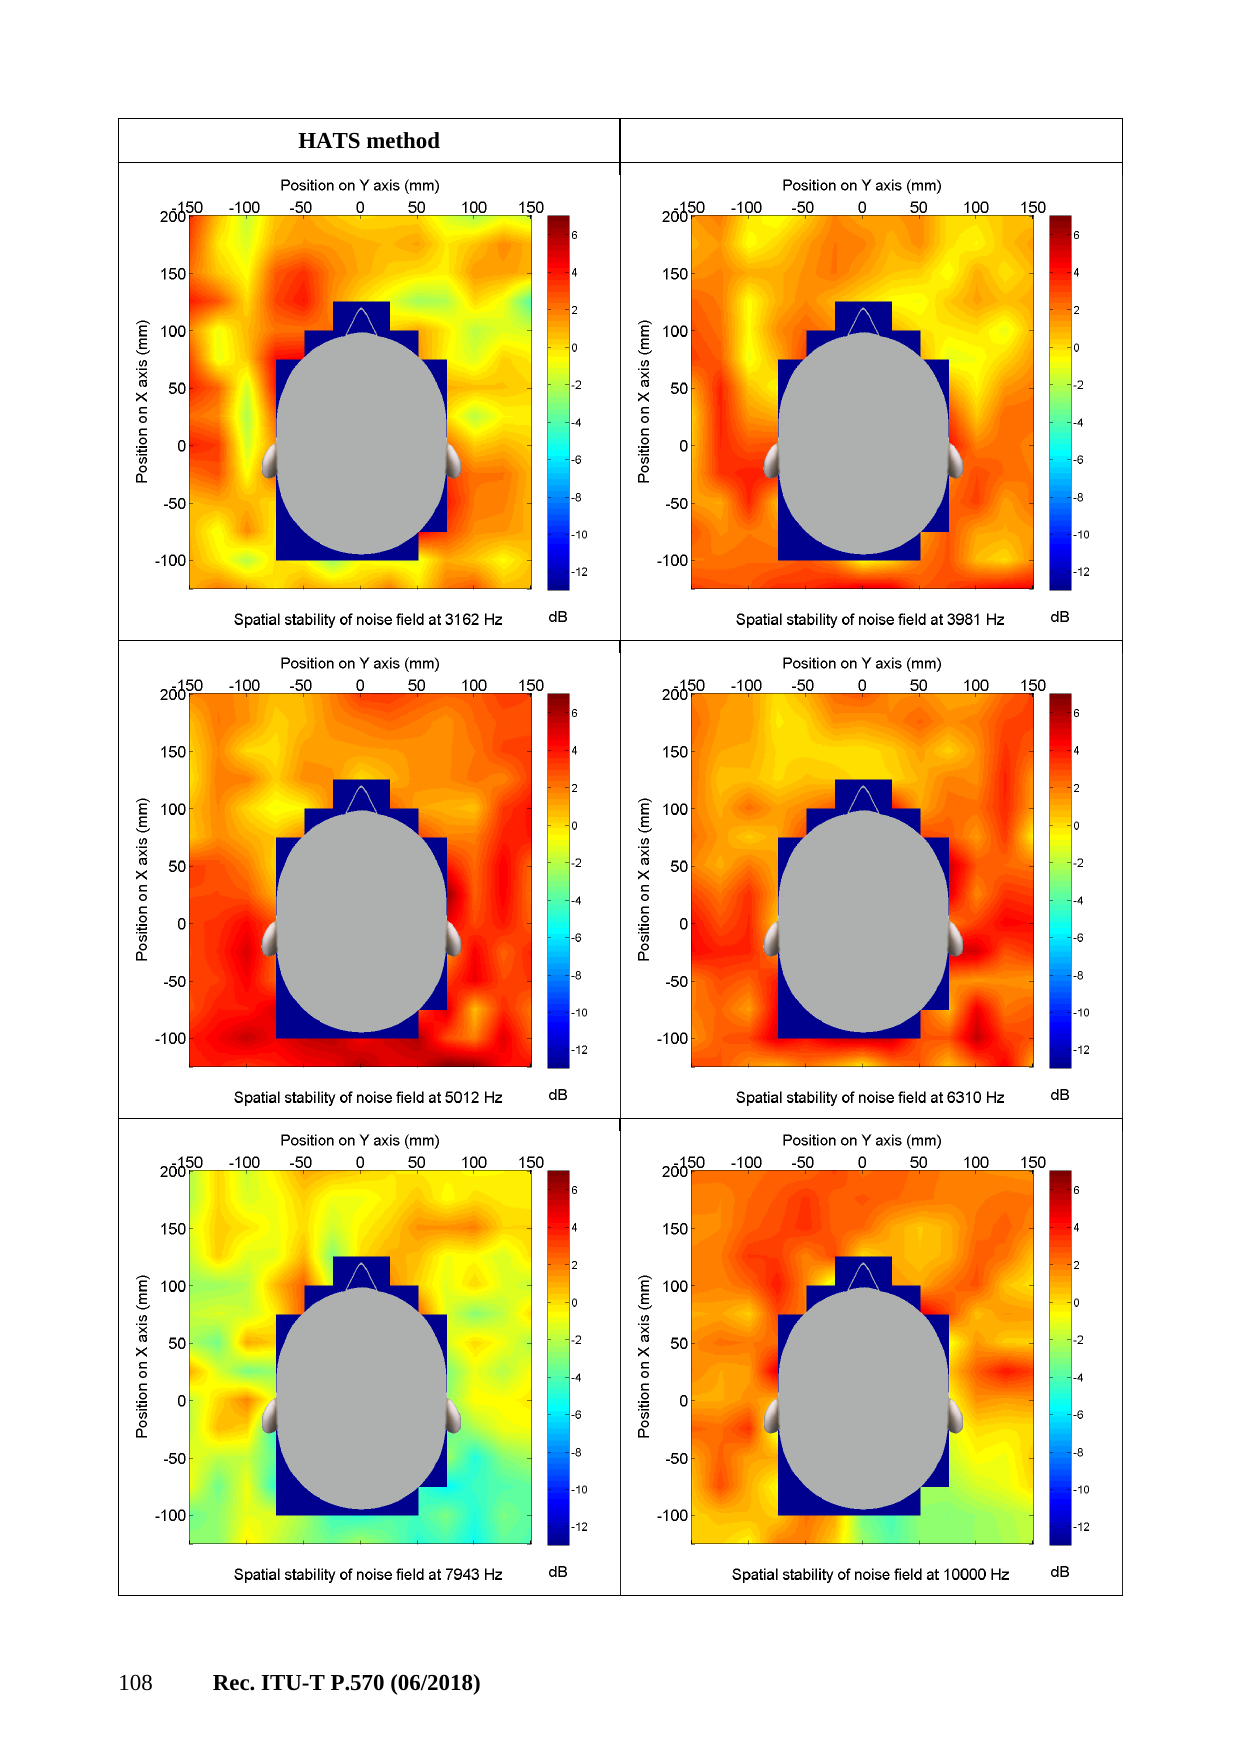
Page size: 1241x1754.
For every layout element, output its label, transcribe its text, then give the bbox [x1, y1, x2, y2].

picture [631, 653, 1123, 1118]
table_cell [621, 163, 1122, 640]
table_cell [621, 641, 1122, 1117]
picture [129, 653, 621, 1118]
picture [129, 1131, 621, 1595]
picture [631, 1131, 1123, 1595]
picture [631, 175, 1123, 640]
table_cell [621, 1119, 1122, 1595]
table_cell [119, 1119, 619, 1595]
table_header HATS method [119, 119, 619, 162]
table_header [621, 119, 1122, 162]
picture [129, 175, 621, 640]
table_cell [119, 163, 619, 640]
table_cell [119, 641, 619, 1117]
